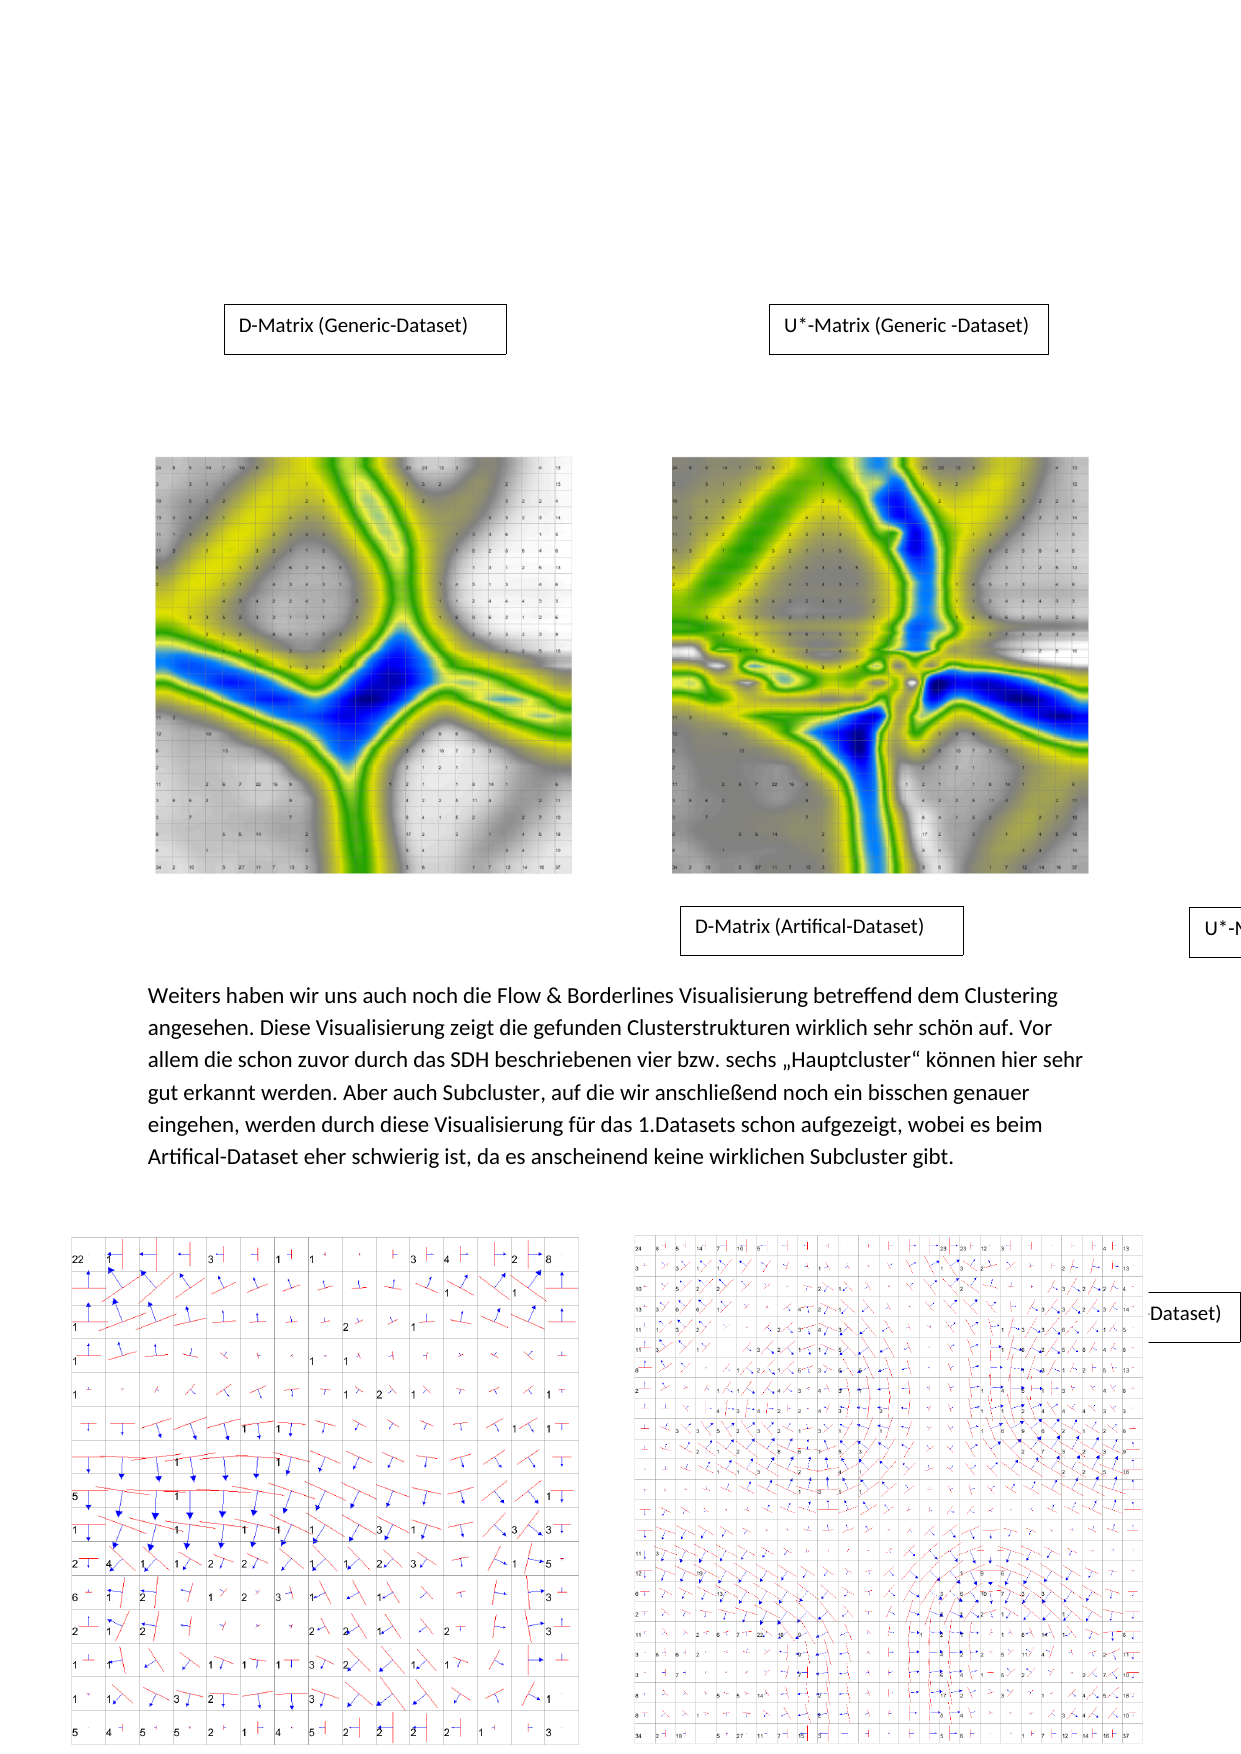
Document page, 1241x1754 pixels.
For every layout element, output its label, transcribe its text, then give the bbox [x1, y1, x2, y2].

picture [57, 1237, 592, 1749]
picture [628, 1229, 1149, 1746]
picture [662, 451, 1094, 878]
picture [150, 451, 584, 878]
text Weiters haben wir uns auch noch die Flow & Borderlines Visualisierung betreffend dem Clustering angesehen. Diese Visualisierung zeigt die gefunden Clusterstrukturen wirklich sehr schön auf. Vor allem die schon zuvor durch das SDH beschriebenen vier bzw. sechs „Hauptcluster“ können hier sehr gut erkannt werden. Aber auch Subcluster, auf die wir anschließend noch ein bisschen genauer eingehen, werden durch diese Visualisierung für das 1.Datasets schon aufgezeigt, wobei es beim Artifical-Dataset eher schwierig ist, da es anscheinend keine wirklichen Subcluster gibt. [148, 981, 1093, 1170]
